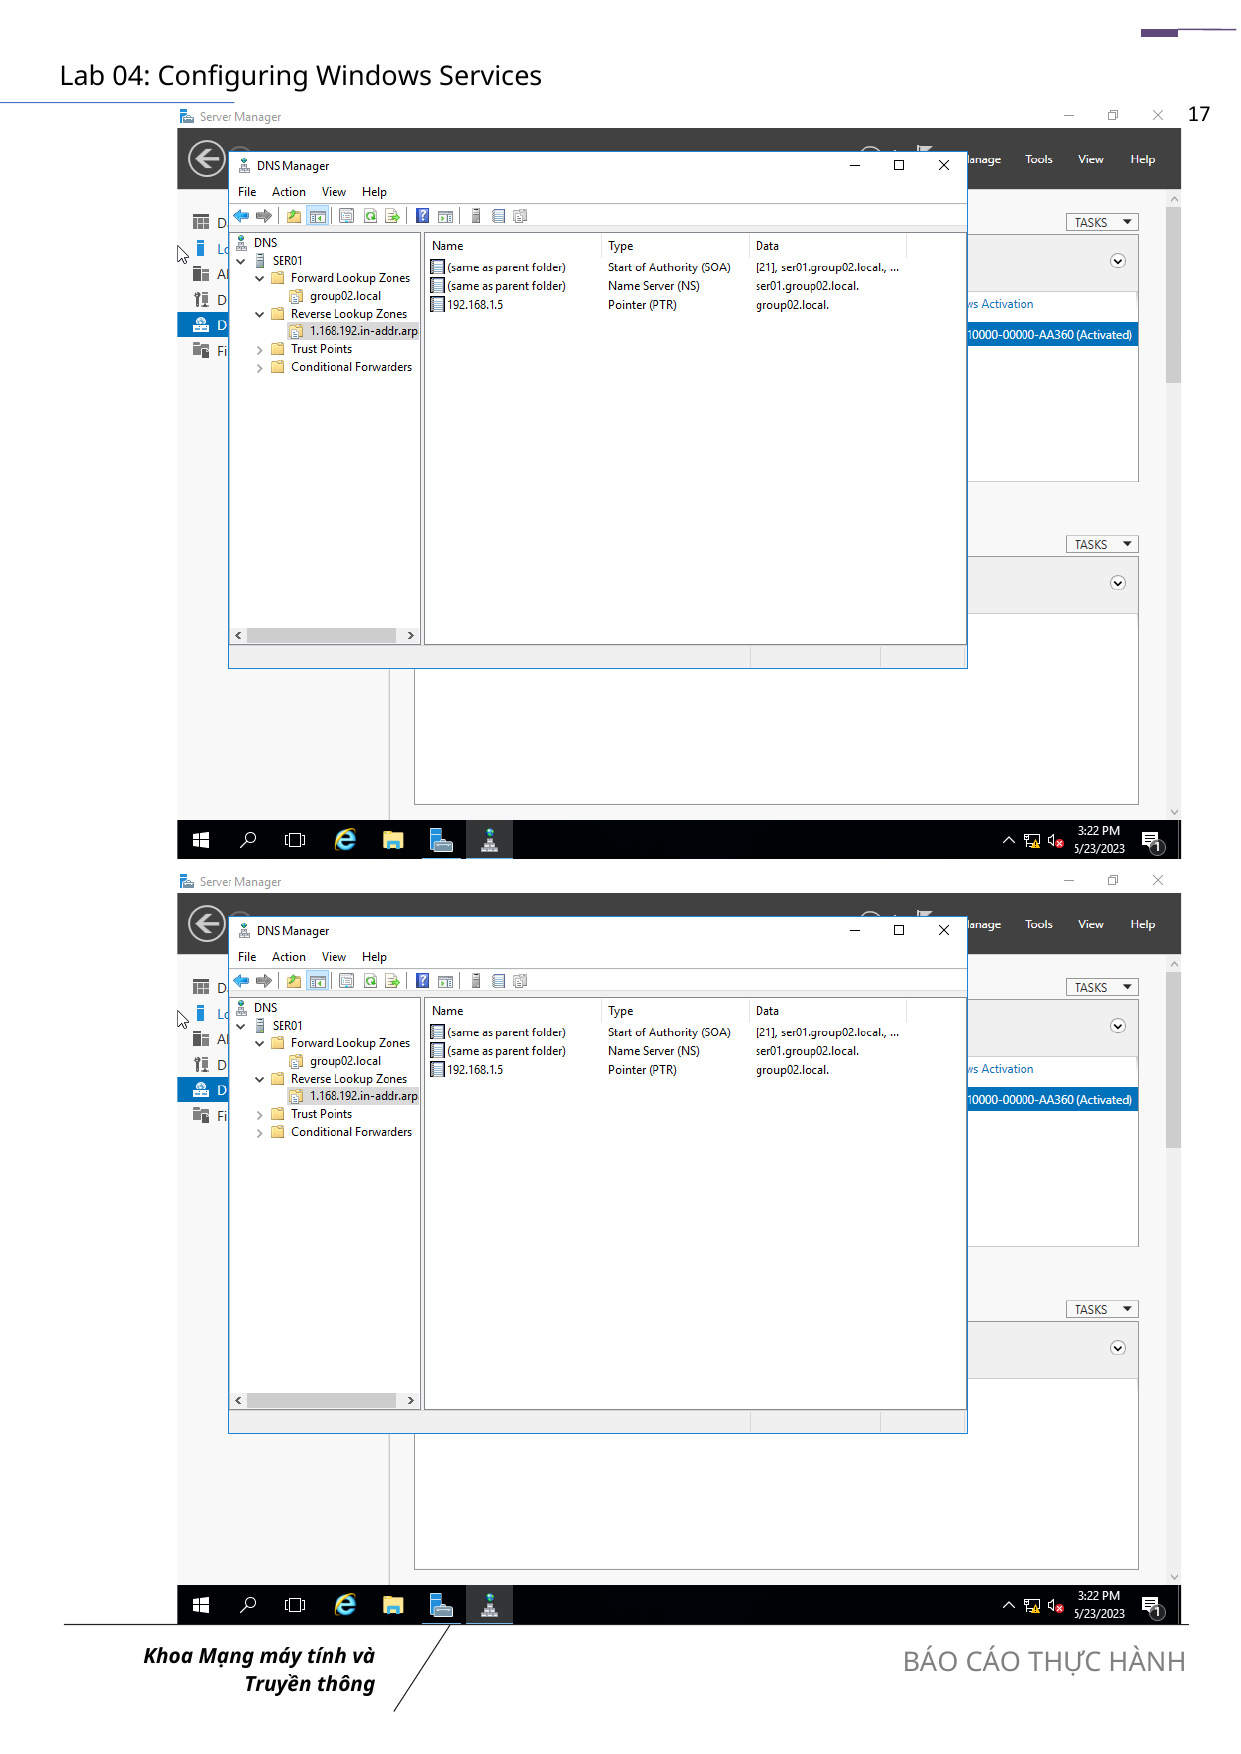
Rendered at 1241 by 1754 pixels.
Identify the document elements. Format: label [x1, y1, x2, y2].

picture [177, 871, 1182, 1624]
picture [177, 105, 1182, 859]
